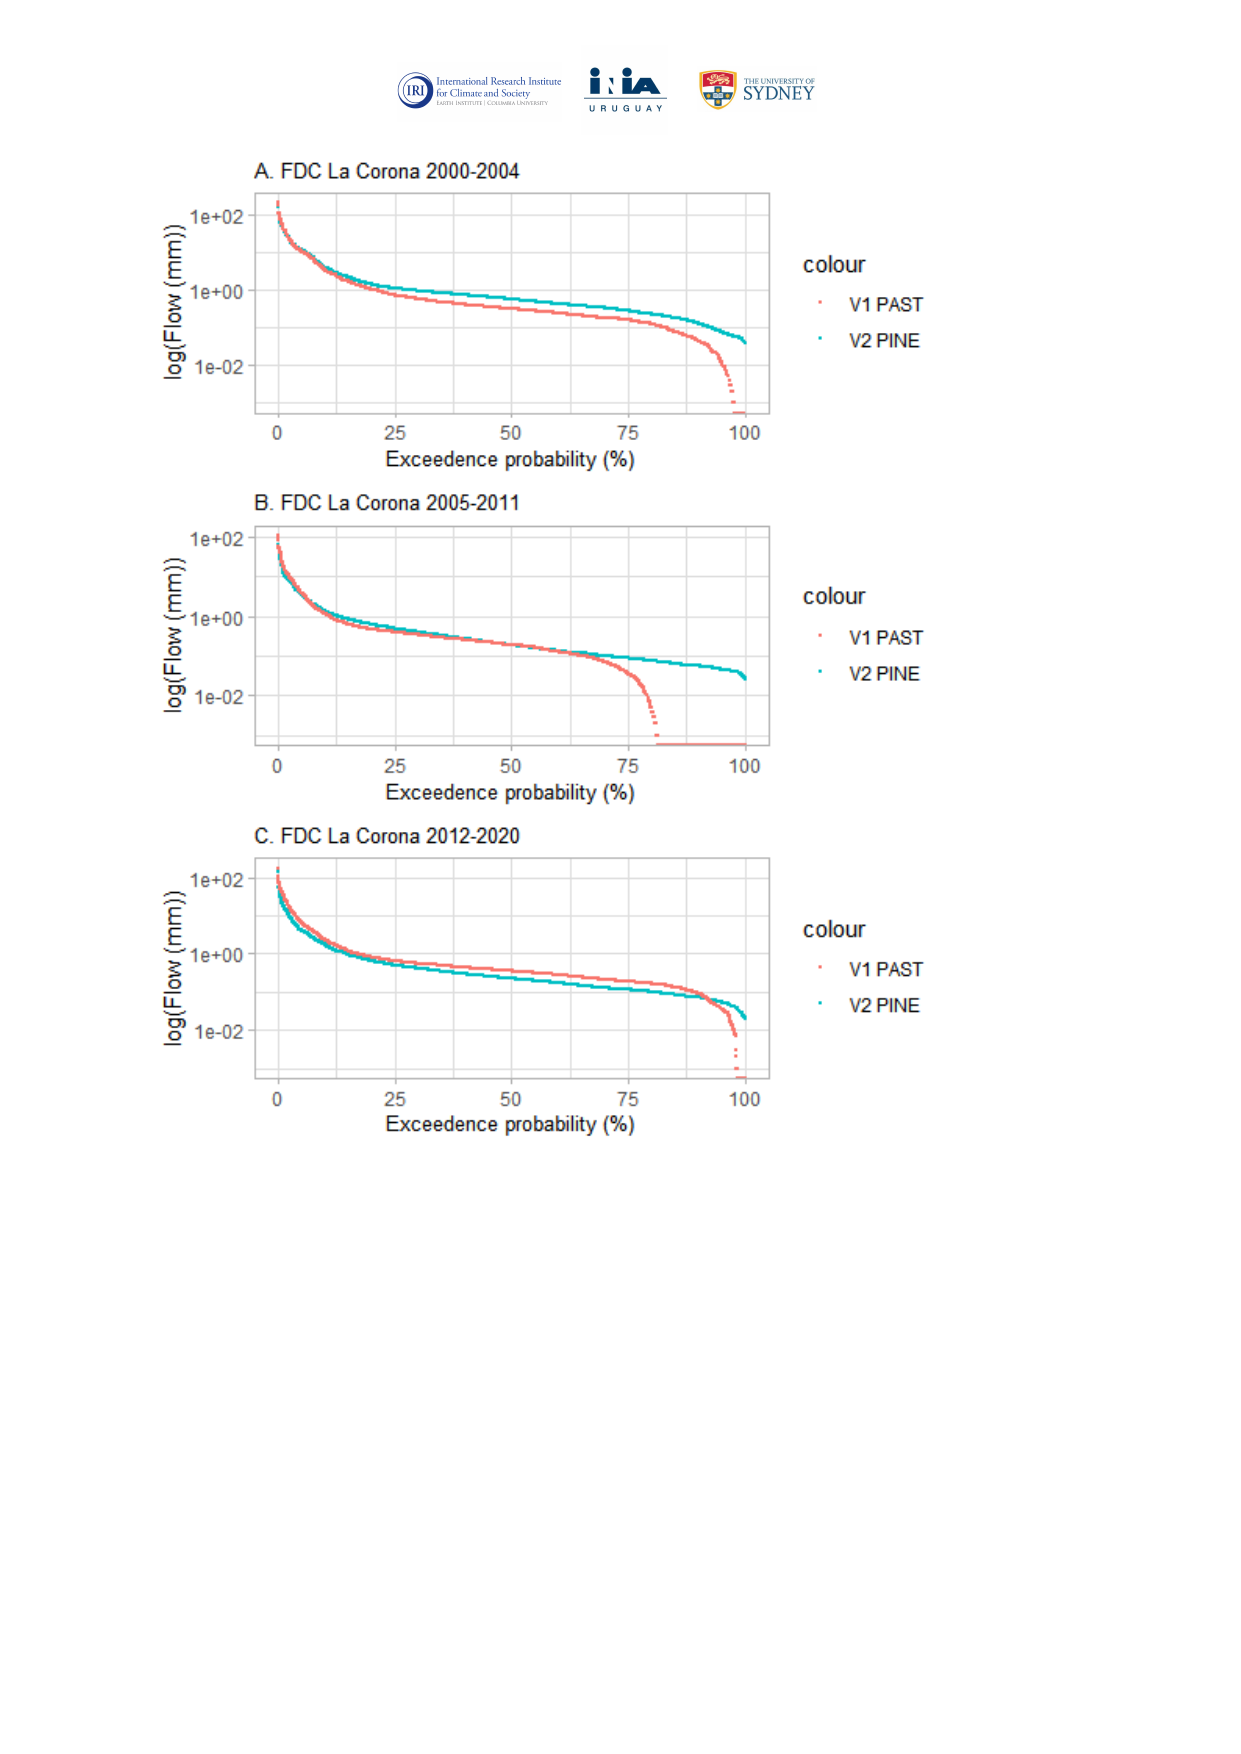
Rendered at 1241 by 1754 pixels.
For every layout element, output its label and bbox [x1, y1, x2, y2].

picture [581, 45, 669, 135]
picture [150, 150, 947, 1147]
picture [396, 62, 562, 122]
picture [696, 66, 818, 112]
